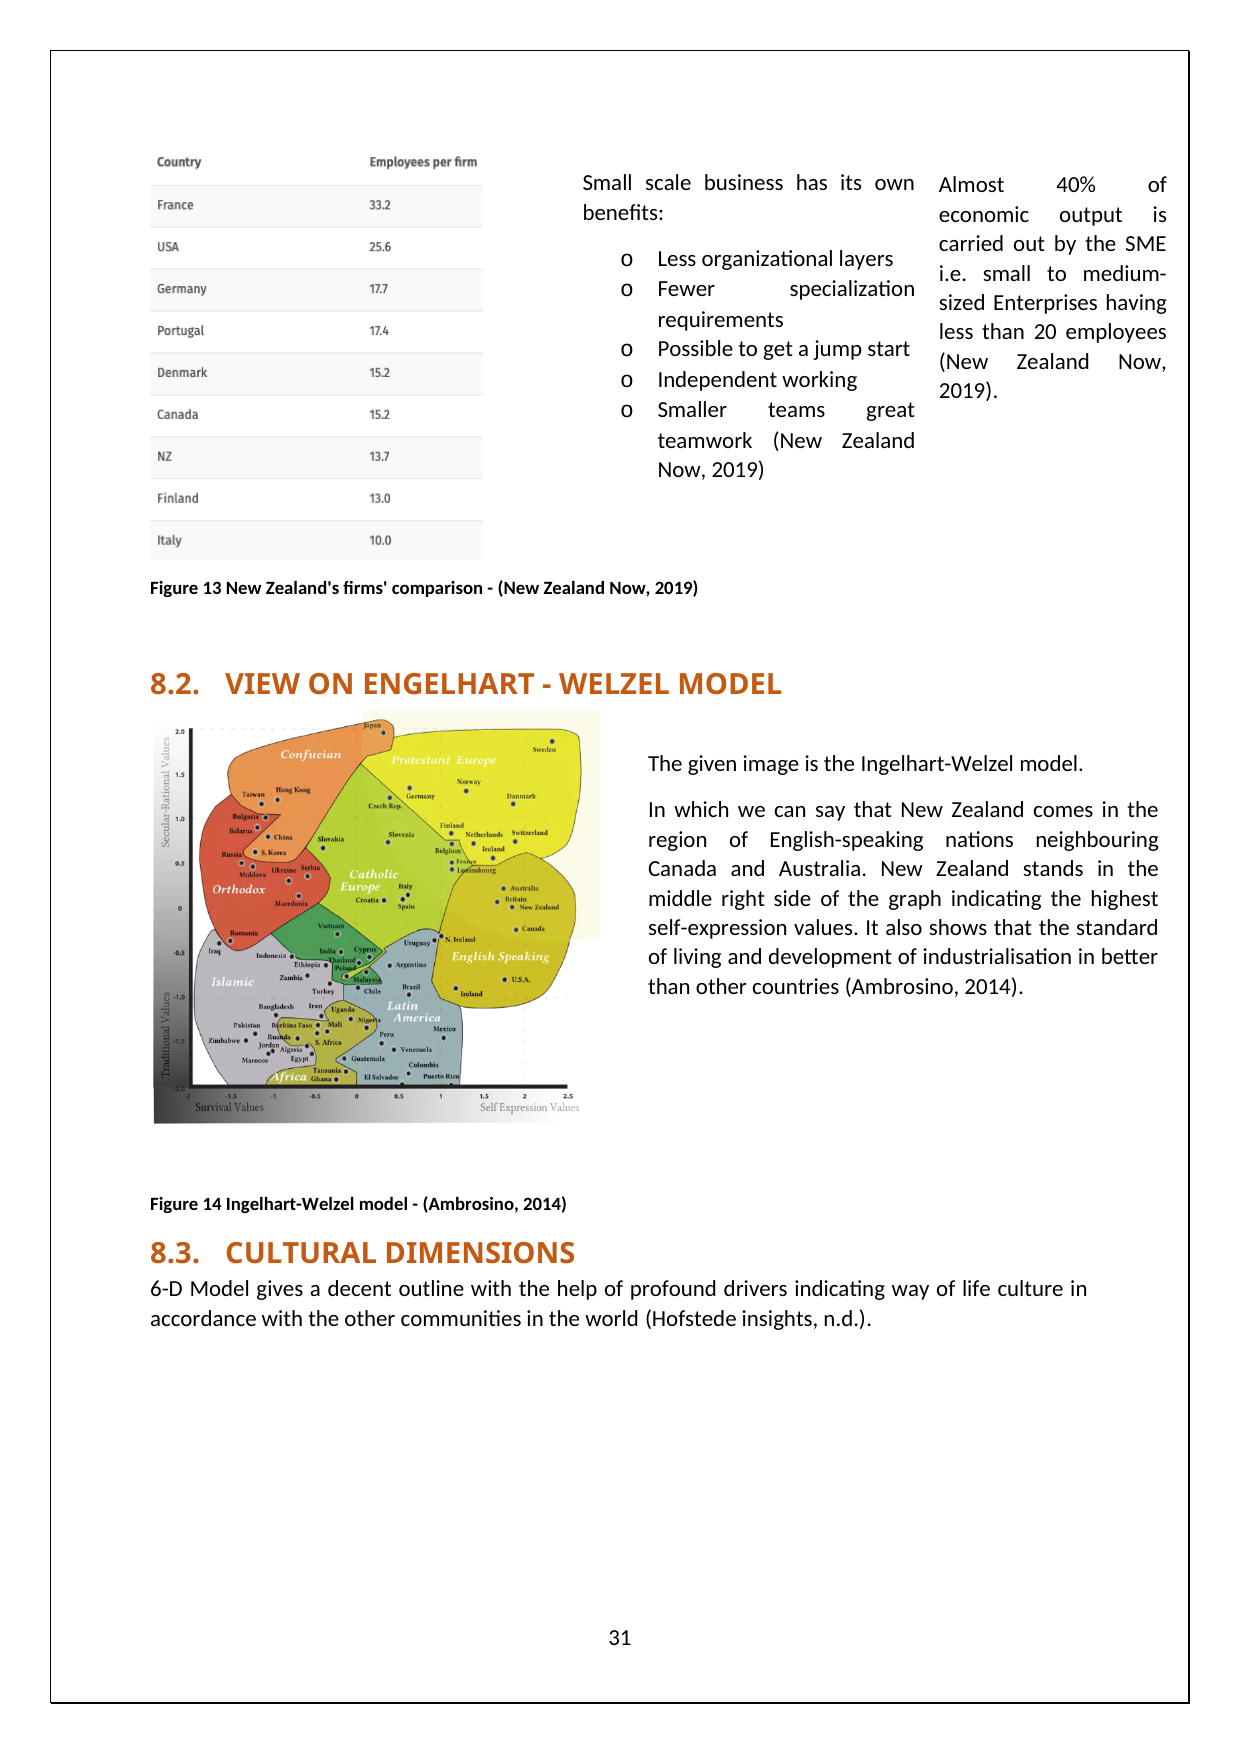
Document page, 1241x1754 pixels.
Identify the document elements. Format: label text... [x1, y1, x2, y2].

text Figure New Zealand's firms' comparison - [150, 577, 1089, 599]
picture [150, 150, 484, 559]
subtitle CULTURAL DIMENSIONS [150, 1233, 1089, 1272]
text 6-D Model gives a decent outline with the help of profound drivers indicating way of life culture in accordance with the other communities in the world . [150, 1274, 1089, 1332]
picture [150, 705, 600, 1128]
text Figure Ingelhart-Welzel model - [150, 1192, 1089, 1215]
subtitle VIEW ON ENGELHART - WELZEL MODEL [150, 663, 1089, 703]
